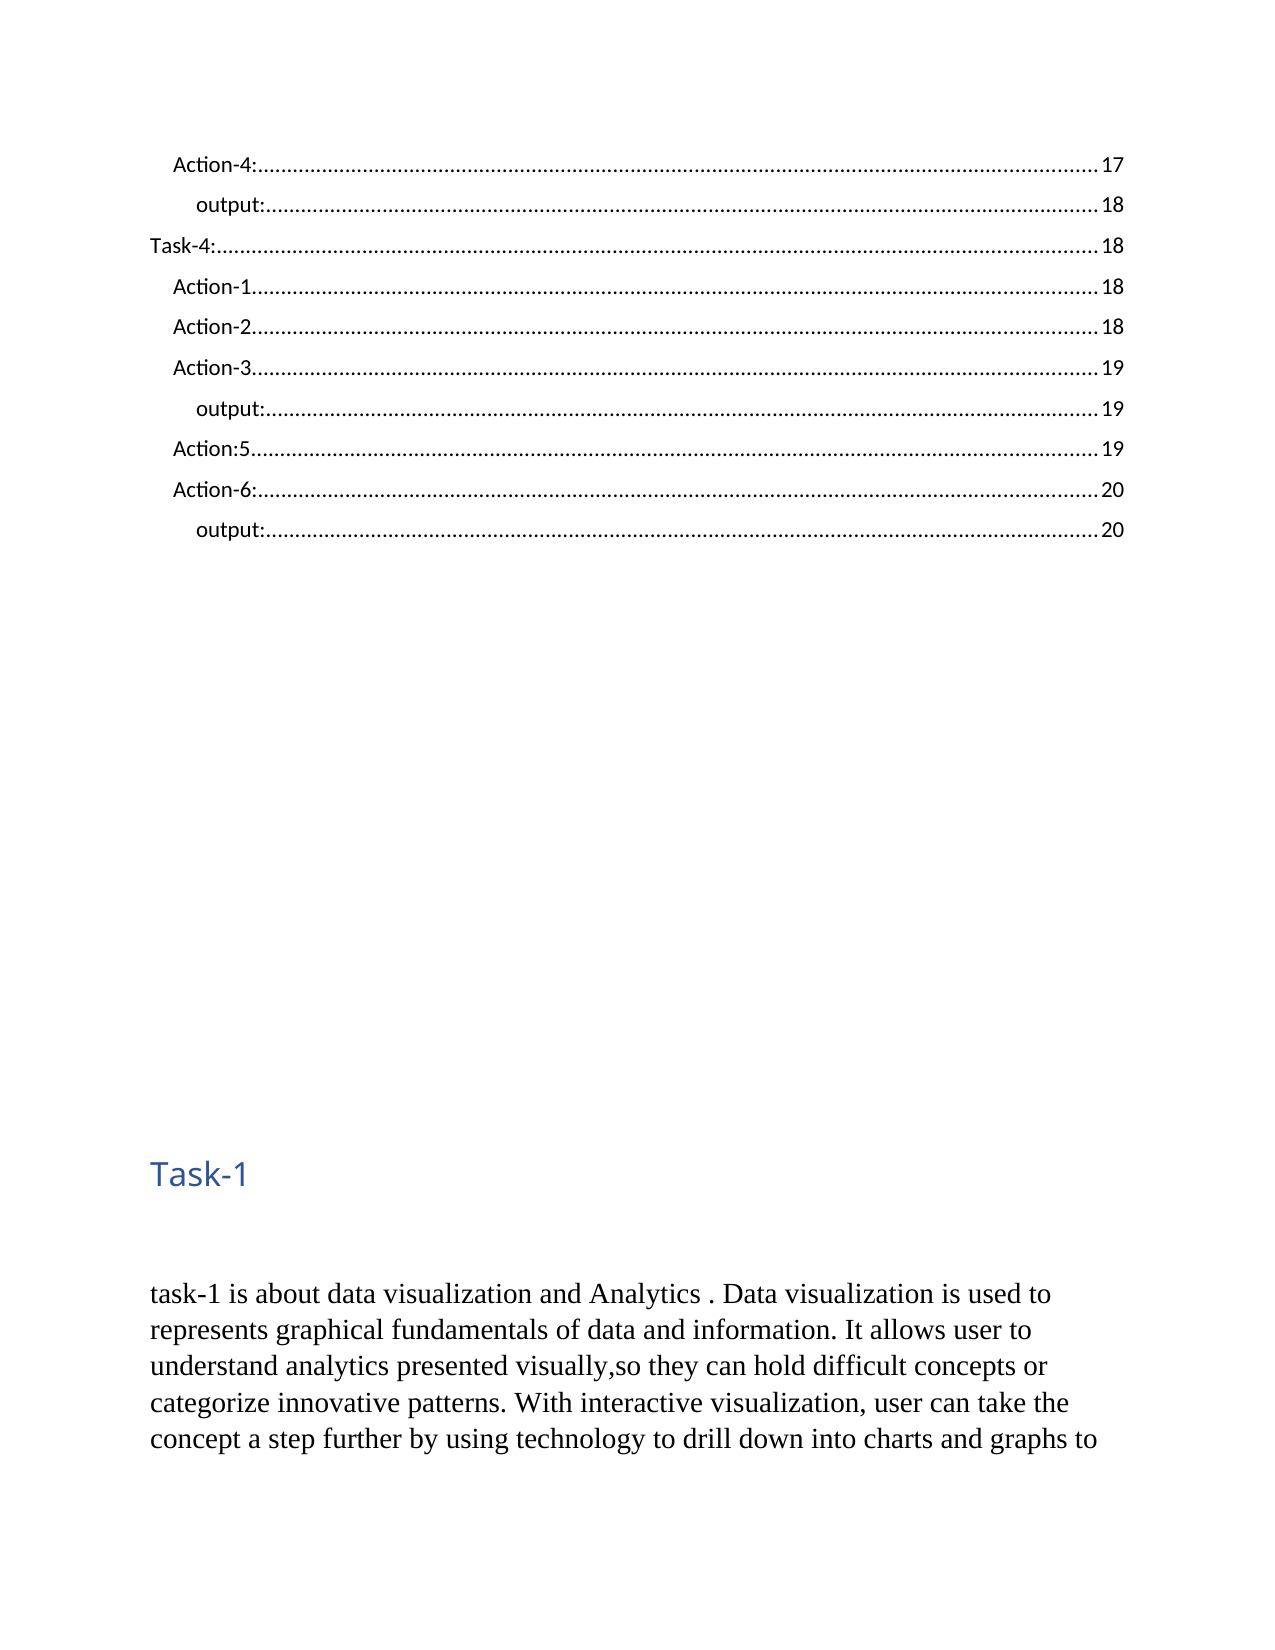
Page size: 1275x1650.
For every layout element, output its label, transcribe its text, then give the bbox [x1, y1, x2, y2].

subtitle Task-1 [150, 1150, 1125, 1196]
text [150, 1276, 1125, 1454]
